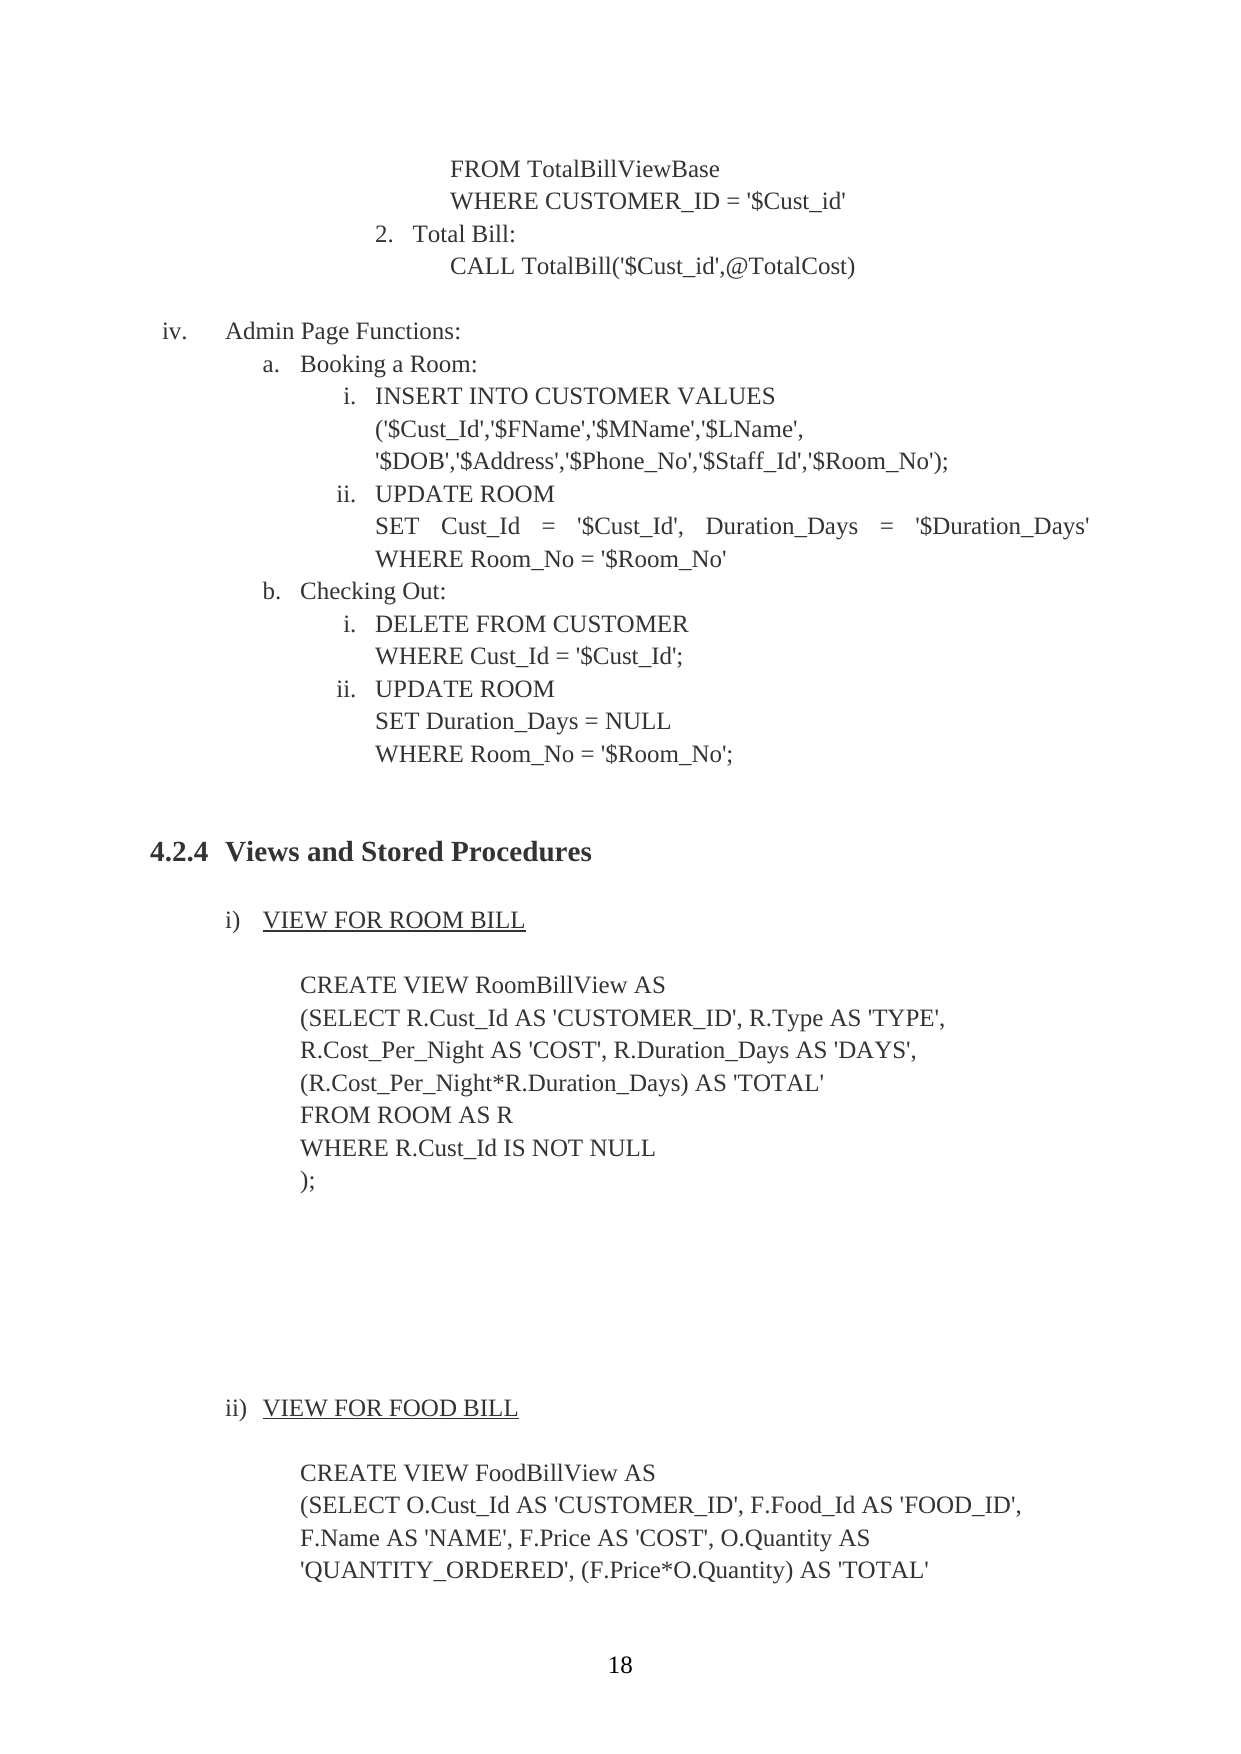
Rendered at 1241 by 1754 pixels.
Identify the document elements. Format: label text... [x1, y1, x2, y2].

list CALL TotalBill('$Cust_id',@TotalCost) [225, 247, 1090, 280]
list Booking a Room: [262, 345, 1090, 377]
list ); [225, 1162, 1090, 1194]
list Views and Stored Procedures [150, 834, 1090, 868]
list (SELECT O.Cust_Id AS 'CUSTOMER_ID', F.Food_Id AS 'FOOD_ID', F.Name AS 'NAME', F.Price AS 'COST', O.Quantity AS 'QUANTITY_ORDERED', (F.Price*O.Quantity) AS 'TOTAL' [225, 1487, 1090, 1584]
list CREATE VIEW RoomBillView AS [225, 967, 1090, 999]
list ('$Cust_Id','$FName','$MName','$LName', [375, 410, 1090, 442]
list UPDATE ROOM [356, 475, 1090, 507]
list SET Duration_Days = NULL [375, 702, 1090, 735]
list WHERE Cust_Id = '$Cust_Id'; [375, 637, 1090, 670]
list UPDATE ROOM [356, 670, 1090, 702]
list WHERE Room_No = '$Room_No'; [375, 735, 1090, 767]
list WHERE R.Cust_Id IS NOT NULL [225, 1129, 1090, 1162]
list CREATE VIEW FoodBillView AS [225, 1454, 1090, 1487]
list INSERT INTO CUSTOMER VALUES [356, 377, 1090, 410]
list Checking Out: [262, 572, 1090, 605]
list (SELECT R.Cust_Id AS 'CUSTOMER_ID', R.Type AS 'TYPE', R.Cost_Per_Night AS 'COST', R.Duration_Days AS 'DAYS', (R.Cost_Per_Night*R.Duration_Days) AS 'TOTAL' [225, 999, 1090, 1097]
list WHERE CUSTOMER_ID = '$Cust_id' [372, 182, 1090, 215]
list SET Cust_Id = '$Cust_Id', Duration_Days = '$Duration_Days' WHERE Room_No = '$Room_No' [375, 507, 1090, 572]
list DELETE FROM CUSTOMER [356, 605, 1090, 637]
list Admin Page Functions: [187, 312, 1090, 345]
list Total Bill: [375, 215, 1090, 247]
list FROM TotalBillViewBase [372, 150, 1090, 182]
list FROM ROOM AS R [225, 1097, 1090, 1129]
list VIEW FOR ROOM BILL [225, 902, 1090, 934]
list VIEW FOR FOOD BILL [225, 1389, 1090, 1422]
list '$DOB','$Address','$Phone_No','$Staff_Id','$Room_No'); [375, 442, 1090, 475]
